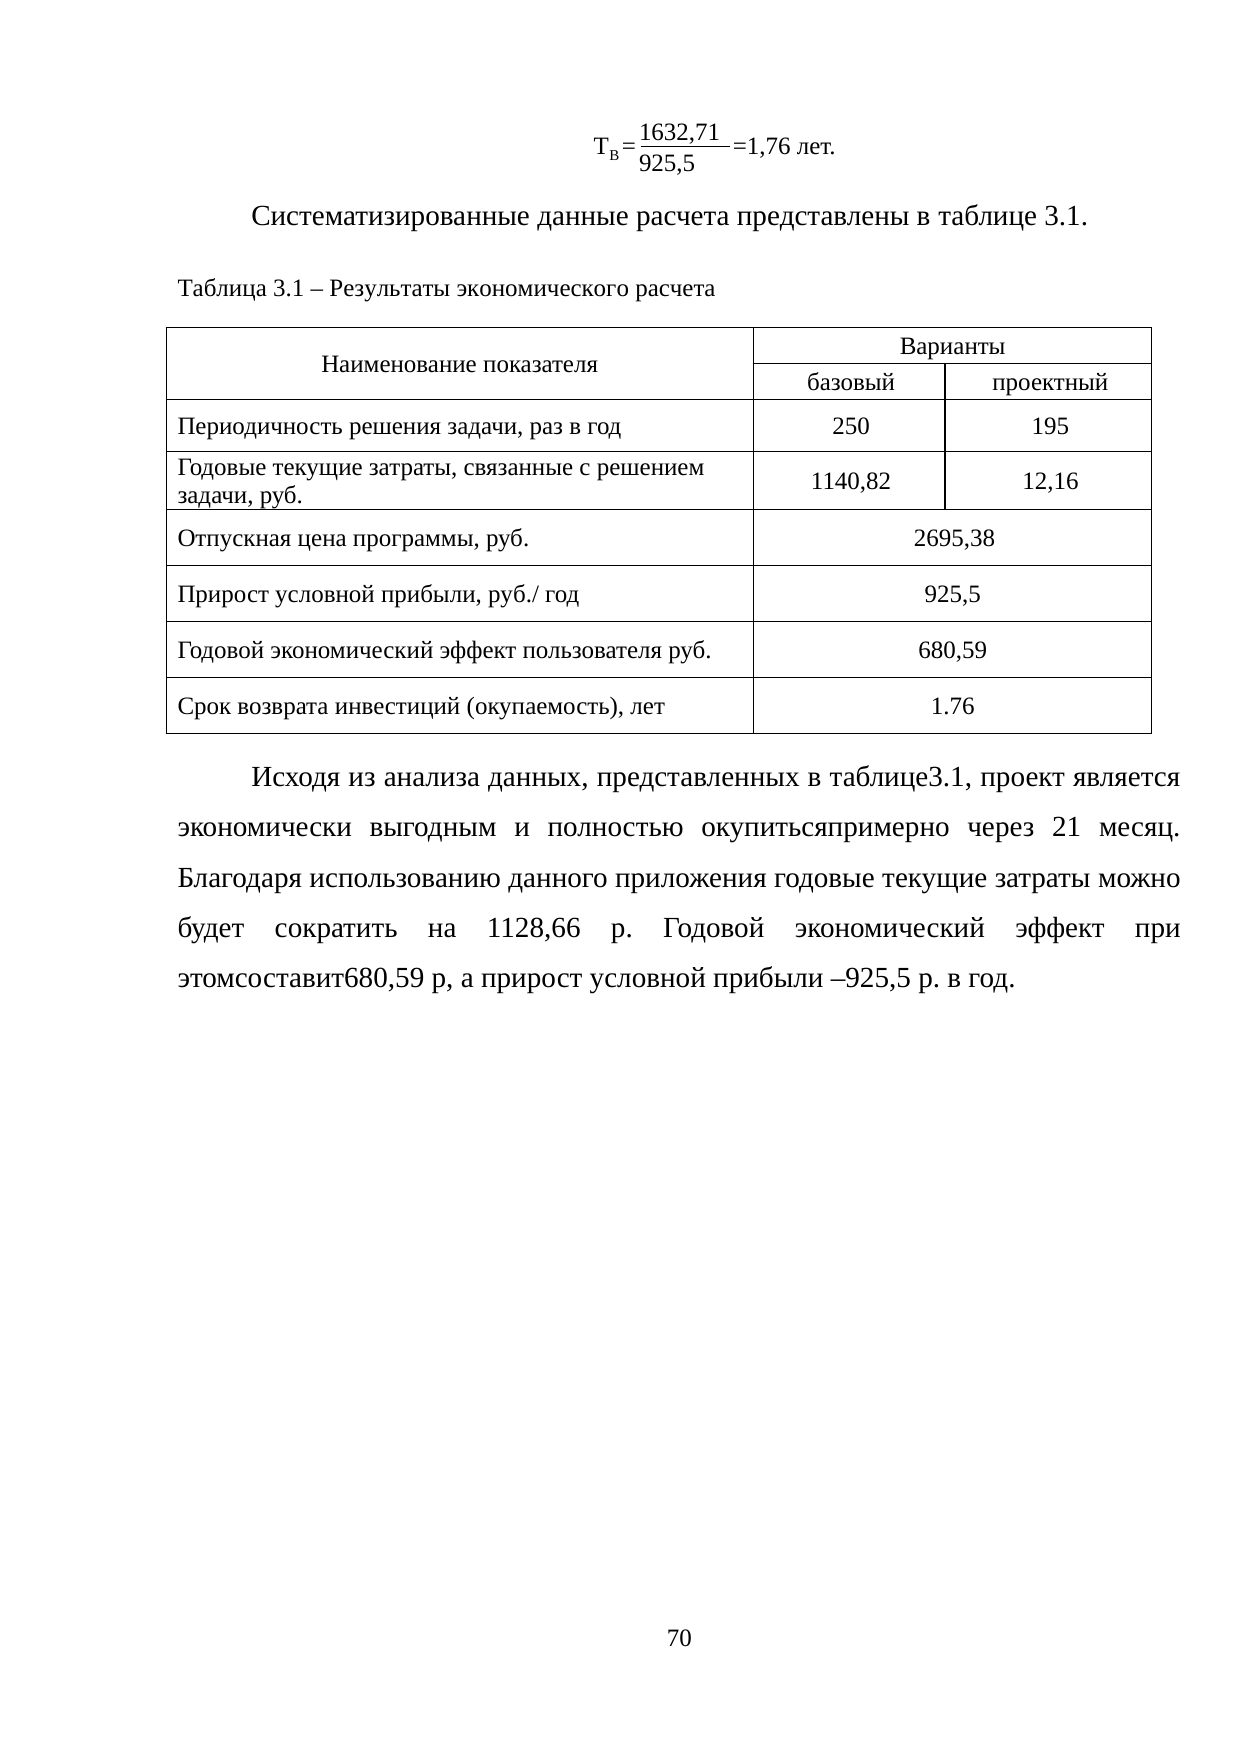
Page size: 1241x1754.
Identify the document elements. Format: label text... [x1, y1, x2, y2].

table_cell Срок возврата инвестиций (окупаемость), лет [167, 678, 753, 733]
table_cell 925,5 [754, 566, 1151, 621]
text Исходя из анализа данных, представленных в таблице3.1, проект является экономически выгодным и полностью окупитьсяпримерно через 21 месяц. Благодаря использованию данного приложения годовые текущие затраты можно будет сократить на 1128,66 р. Годовой экономический эффект при этомсоставит680,59 р, а прирост условной прибыли –925,5 р. в год. [177, 759, 1181, 994]
table_cell Годовой экономический эффект пользователя руб. [167, 622, 753, 677]
table_cell 12,16 [946, 452, 1151, 509]
table_cell Периодичность решения задачи, раз в год [167, 400, 753, 451]
table_cell 1.76 [754, 678, 1151, 733]
table_cell Прирост условной прибыли, руб./ год [167, 566, 753, 621]
table_cell проектный [946, 364, 1151, 399]
table_cell 680,59 [754, 622, 1151, 677]
table_cell Отпускная цена программы, руб. [167, 510, 753, 565]
text Систематизированные данные расчета представлены в таблице 3.1. [177, 198, 1181, 231]
table_header Наименование показателя [167, 328, 753, 399]
table_cell 195 [946, 400, 1151, 451]
table_cell базовый [754, 364, 944, 399]
table_cell Годовые текущие затраты, связанные с решением задачи, руб. [167, 452, 753, 509]
table_header Варианты [754, 328, 1151, 363]
table_cell 1140,82 [754, 452, 944, 509]
text Таблица 3.1 – Результаты экономического расчета [177, 273, 1181, 302]
table_cell 250 [754, 400, 944, 451]
table_cell 2695,38 [754, 510, 1151, 565]
